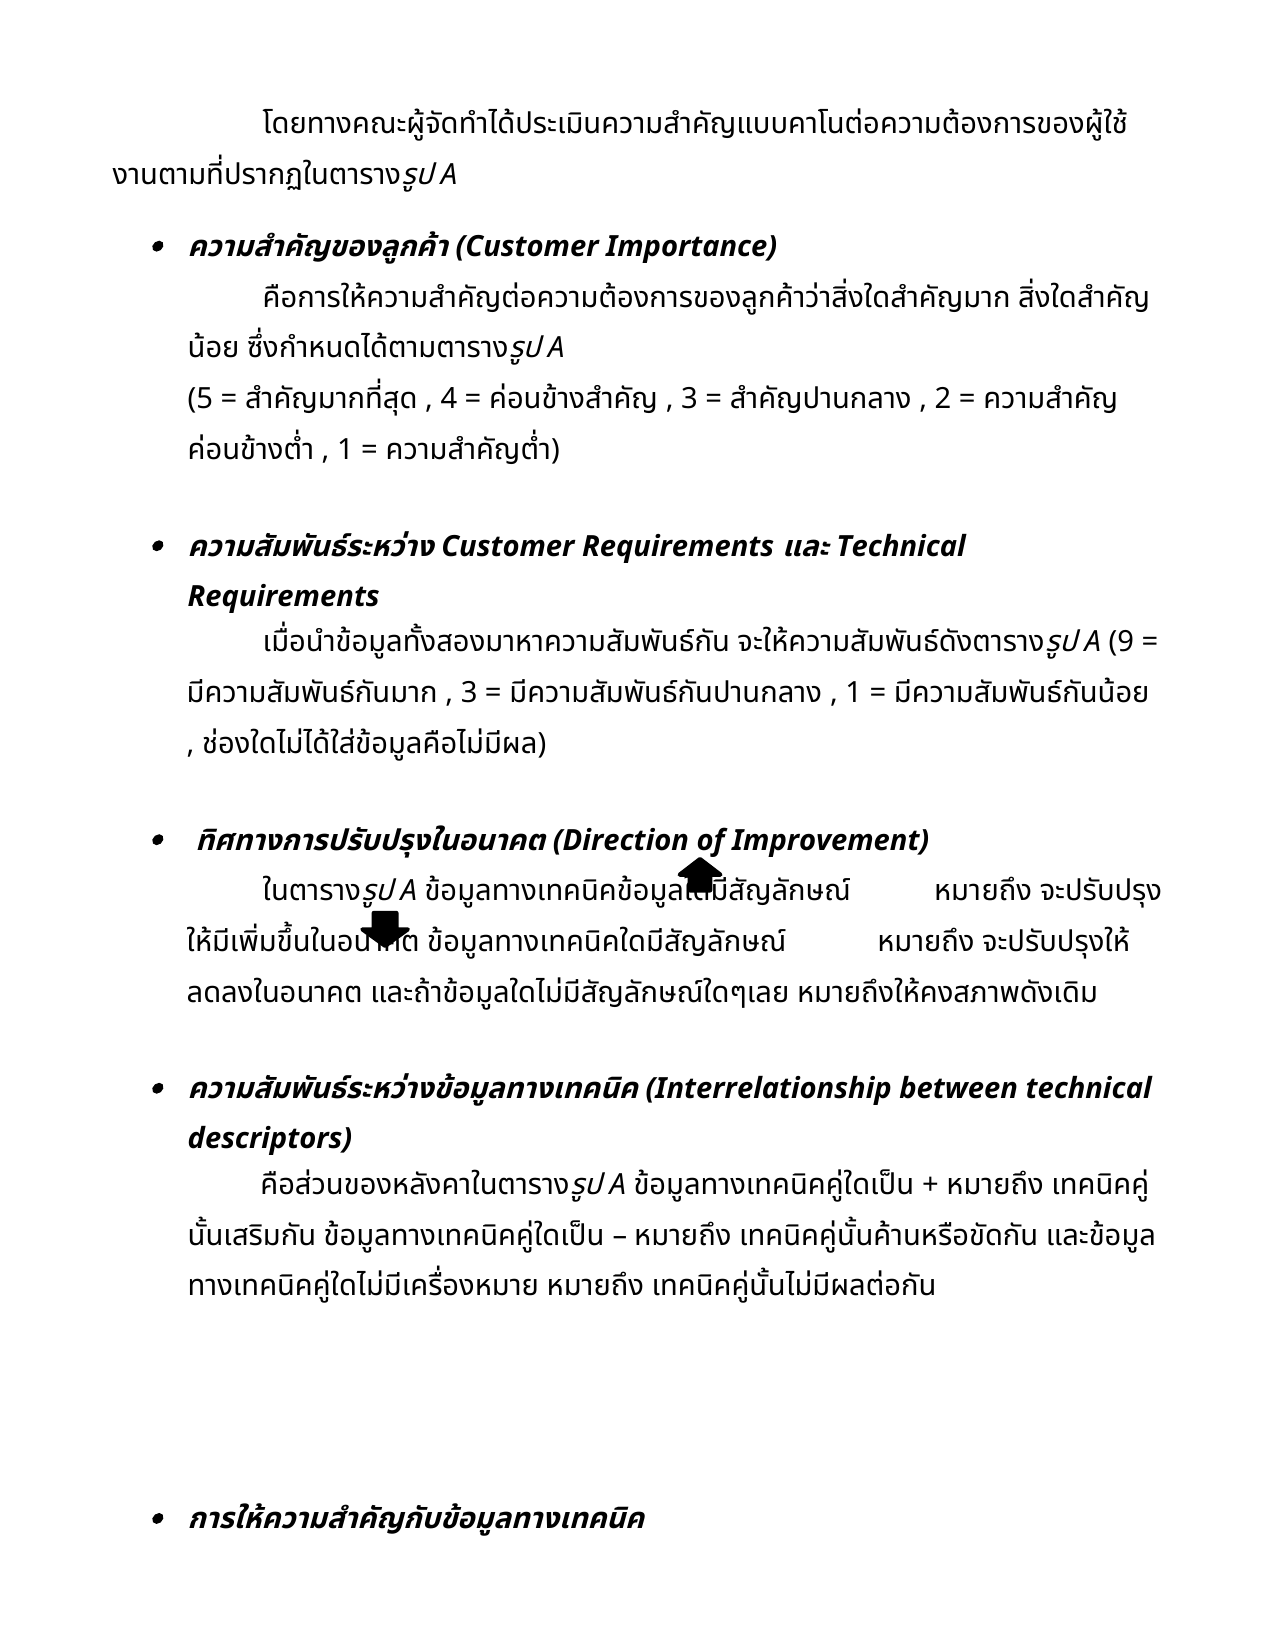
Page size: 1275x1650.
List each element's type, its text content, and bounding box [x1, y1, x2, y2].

list ความสัมพันธ์ระหว่าง Customer Requirements และ Technical Requirements [150, 525, 1162, 615]
list ความสัมพันธ์ระหว่างข้อมูลทางเทคนิค (Interrelationship between technical descriptors) [150, 1067, 1162, 1157]
list ทิศทางการปรับปรุงในอนาคต (Direction of Improvement) [150, 819, 1162, 863]
list เมื่อนำข้อมูลทั้งสองมาหาความสัมพันธ์กัน จะให้ความสัมพันธ์ดังตารางรูป A (9 = มีความสัมพันธ์กันมาก , 3 = มีความสัมพันธ์กันปานกลาง , 1 = มีความสัมพันธ์กันน้อย , ช่องใดไม่ได้ใส่ข้อมูลคือไม่มีผล) [186, 621, 1162, 767]
list ในตารางรูป A ข้อมูลทางเทคนิคข้อมูลใดมีสัญลักษณ์ หมายถึง จะปรับปรุงให้มีเพิ่มขึ้นในอนาคต ข้อมูลทางเทคนิคใดมีสัญลักษณ์ หมายถึง จะปรับปรุงให้ลดลงในอนาคต และถ้าข้อมูลใดไม่มีสัญลักษณ์ใดๆเลย หมายถึงให้คงสภาพดังเดิม [186, 870, 1162, 1015]
list คือการให้ความสำคัญต่อความต้องการของลูกค้าว่าสิ่งใดสำคัญมาก สิ่งใดสำคัญน้อย ซึ่งกำหนดได้ตามตารางรูป A (5 = สำคัญมากที่สุด , 4 = ค่อนข้างสำคัญ , 3 = สำคัญปานกลาง , 2 = ความสำคัญค่อนข้างต่ำ , 1 = ความสำคัญต่ำ) [187, 276, 1162, 473]
list ความสำคัญของลูกค้า (Customer Importance) [150, 225, 1162, 269]
text โดยทางคณะผู้จัดทำได้ประเมินความสำคัญแบบคาโนต่อความต้องการของผู้ใช้งานตามที่ปรากฏในตารางรูป A [112, 103, 1162, 198]
list คือส่วนของหลังคาในตารางรูป A ข้อมูลทางเทคนิคคู่ใดเป็น + หมายถึง เทคนิคคู่นั้นเสริมกัน ข้อมูลทางเทคนิคคู่ใดเป็น – หมายถึง เทคนิคคู่นั้นค้านหรือขัดกัน และข้อมูลทางเทคนิคคู่ใดไม่มีเครื่องหมาย หมายถึง เทคนิคคู่นั้นไม่มีผลต่อกัน [187, 1163, 1162, 1309]
list การให้ความสำคัญกับข้อมูลทางเทคนิค [150, 1498, 1162, 1542]
